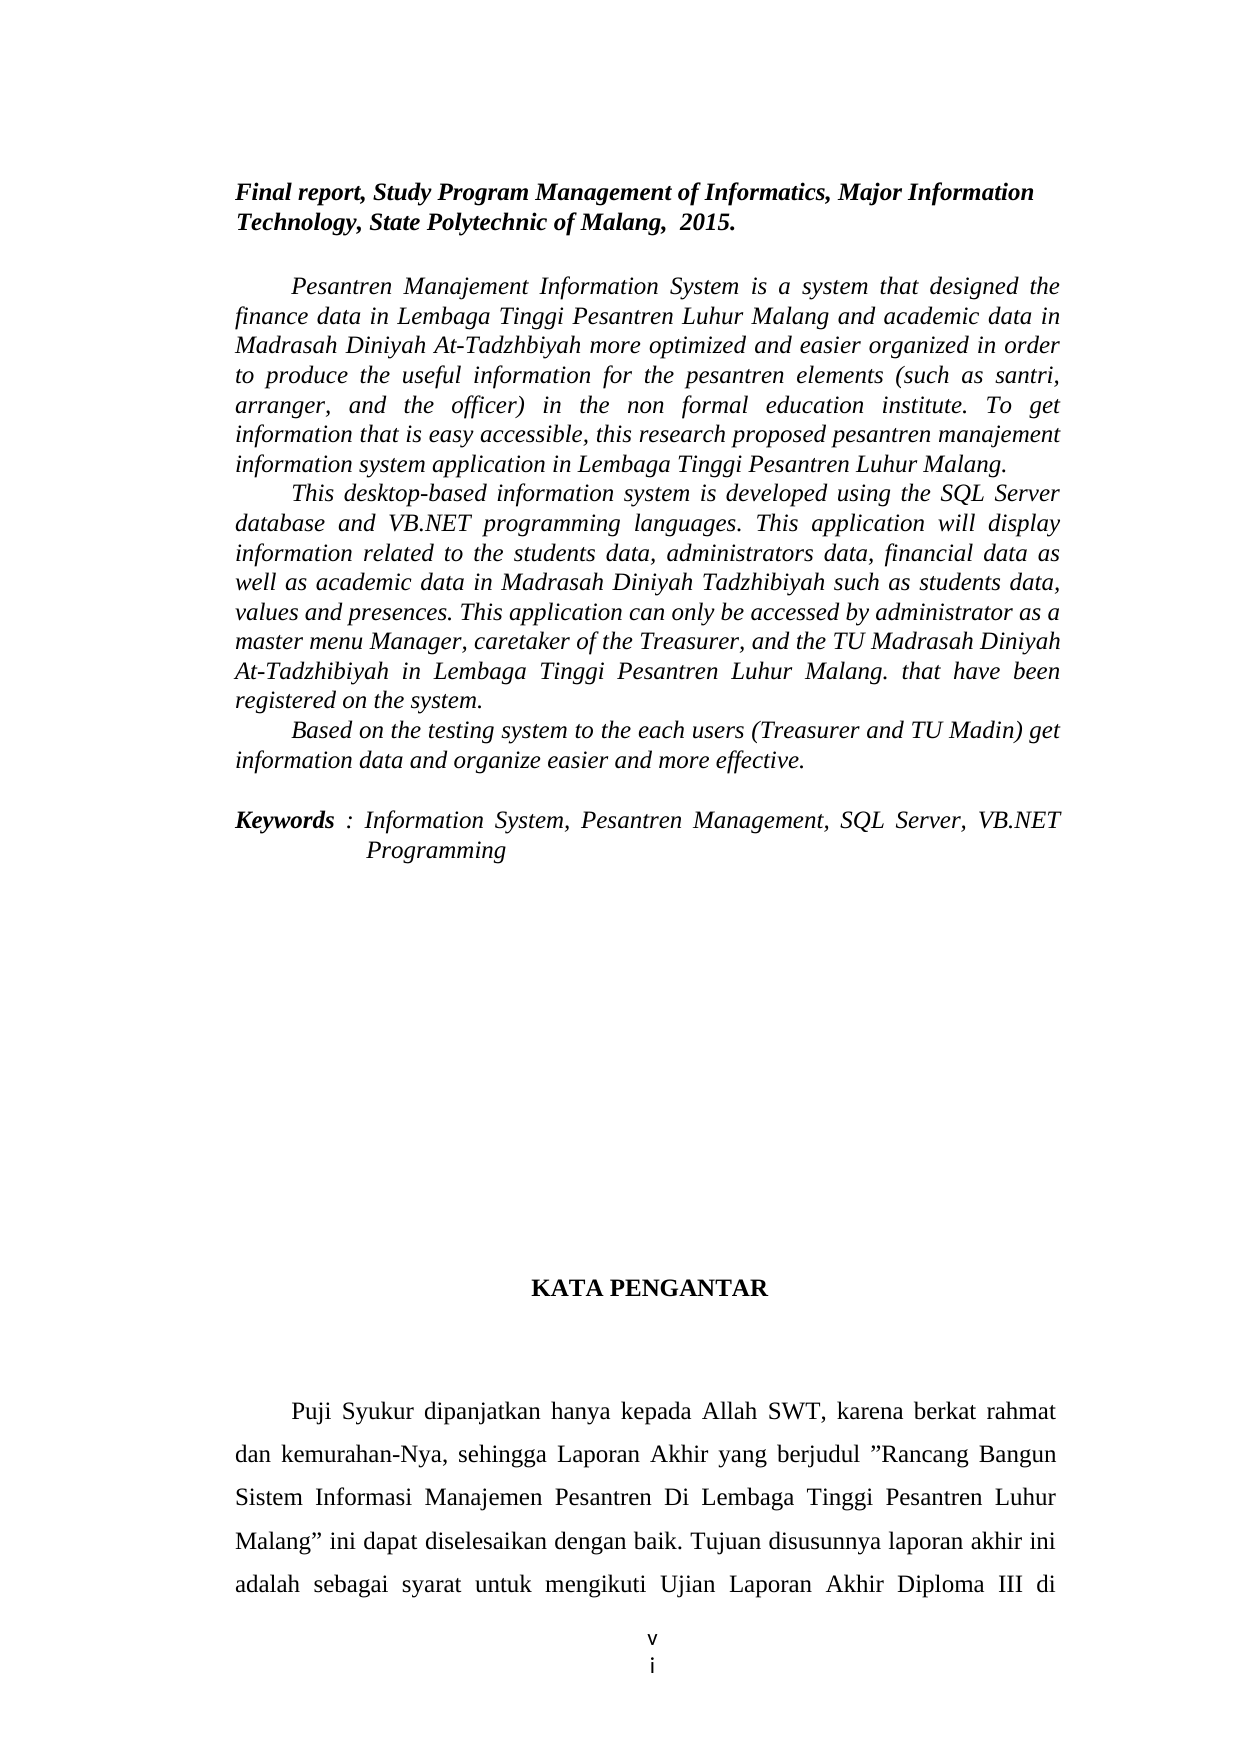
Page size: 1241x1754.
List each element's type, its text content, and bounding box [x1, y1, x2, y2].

text Based on the testing system to the each users (Treasurer and TU Madin) get information data and organize easier and more effective. [235, 715, 1063, 773]
text Keywords : Information System, Pesantren Management, SQL Server, VB.NET Programming [235, 805, 1063, 864]
text This desktop-based information system is developed using the SQL Server database and VB.NET programming languages. This application will display information related to the students data, administrators data, financial data as well as academic data in Madrasah Diniyah Tadzhibiyah such as students data, values and presences. This application can only be accessed by administrator as a master menu Manager, caretaker of the Treasurer, and the TU Madrasah Diniyah At-Tadzhibiyah in Lembaga Tinggi Pesantren Luhur Malang. that have been registered on the system. [235, 478, 1063, 714]
text Pesantren Manajement Information System is a system that designed the finance data in Lembaga Tinggi Pesantren Luhur Malang and academic data in Madrasah Diniyah At-Tadzhbiyah more optimized and easier organized in order to produce the useful information for the pesantren elements (such as santri, arranger, and the officer) in the non formal education institute. To get information that is easy accessible, this research proposed pesantren manajement information system application in Lembaga Tinggi Pesantren Luhur Malang. [235, 271, 1063, 478]
subtitle KATA PENGANTAR [236, 1273, 1063, 1302]
text Final report, Study Program Management of Informatics, Major Information Technology, State Polytechnic of Malang, 2015. [235, 177, 1063, 236]
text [235, 1396, 1057, 1598]
